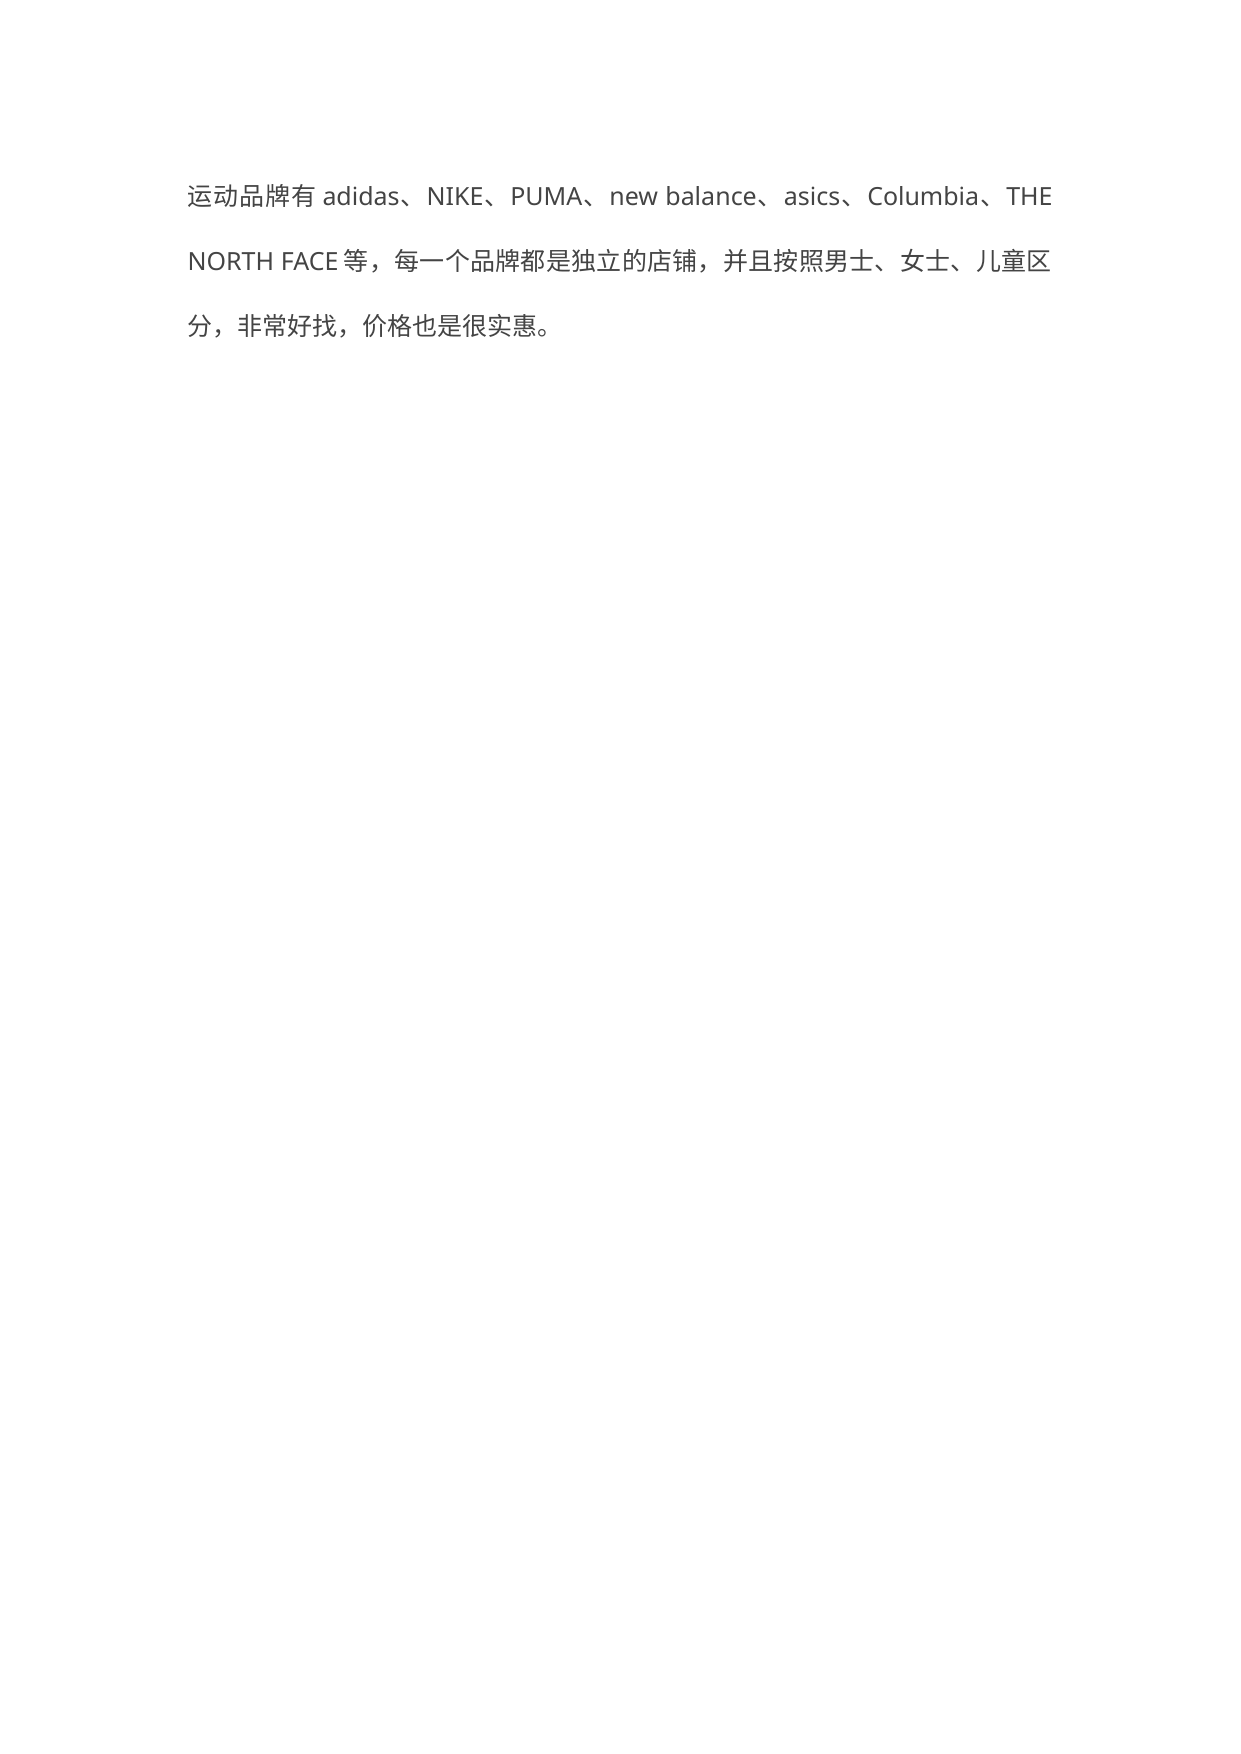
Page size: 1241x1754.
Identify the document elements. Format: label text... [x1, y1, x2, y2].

text 运动品牌有adidas、NIKE、PUMA、new balance、asics、Columbia、THE NORTH FACE等，每一个品牌都是独立的店铺，并且按照男士、女士、儿童区分，非常好找，价格也是很实惠。 [187, 162, 1053, 357]
